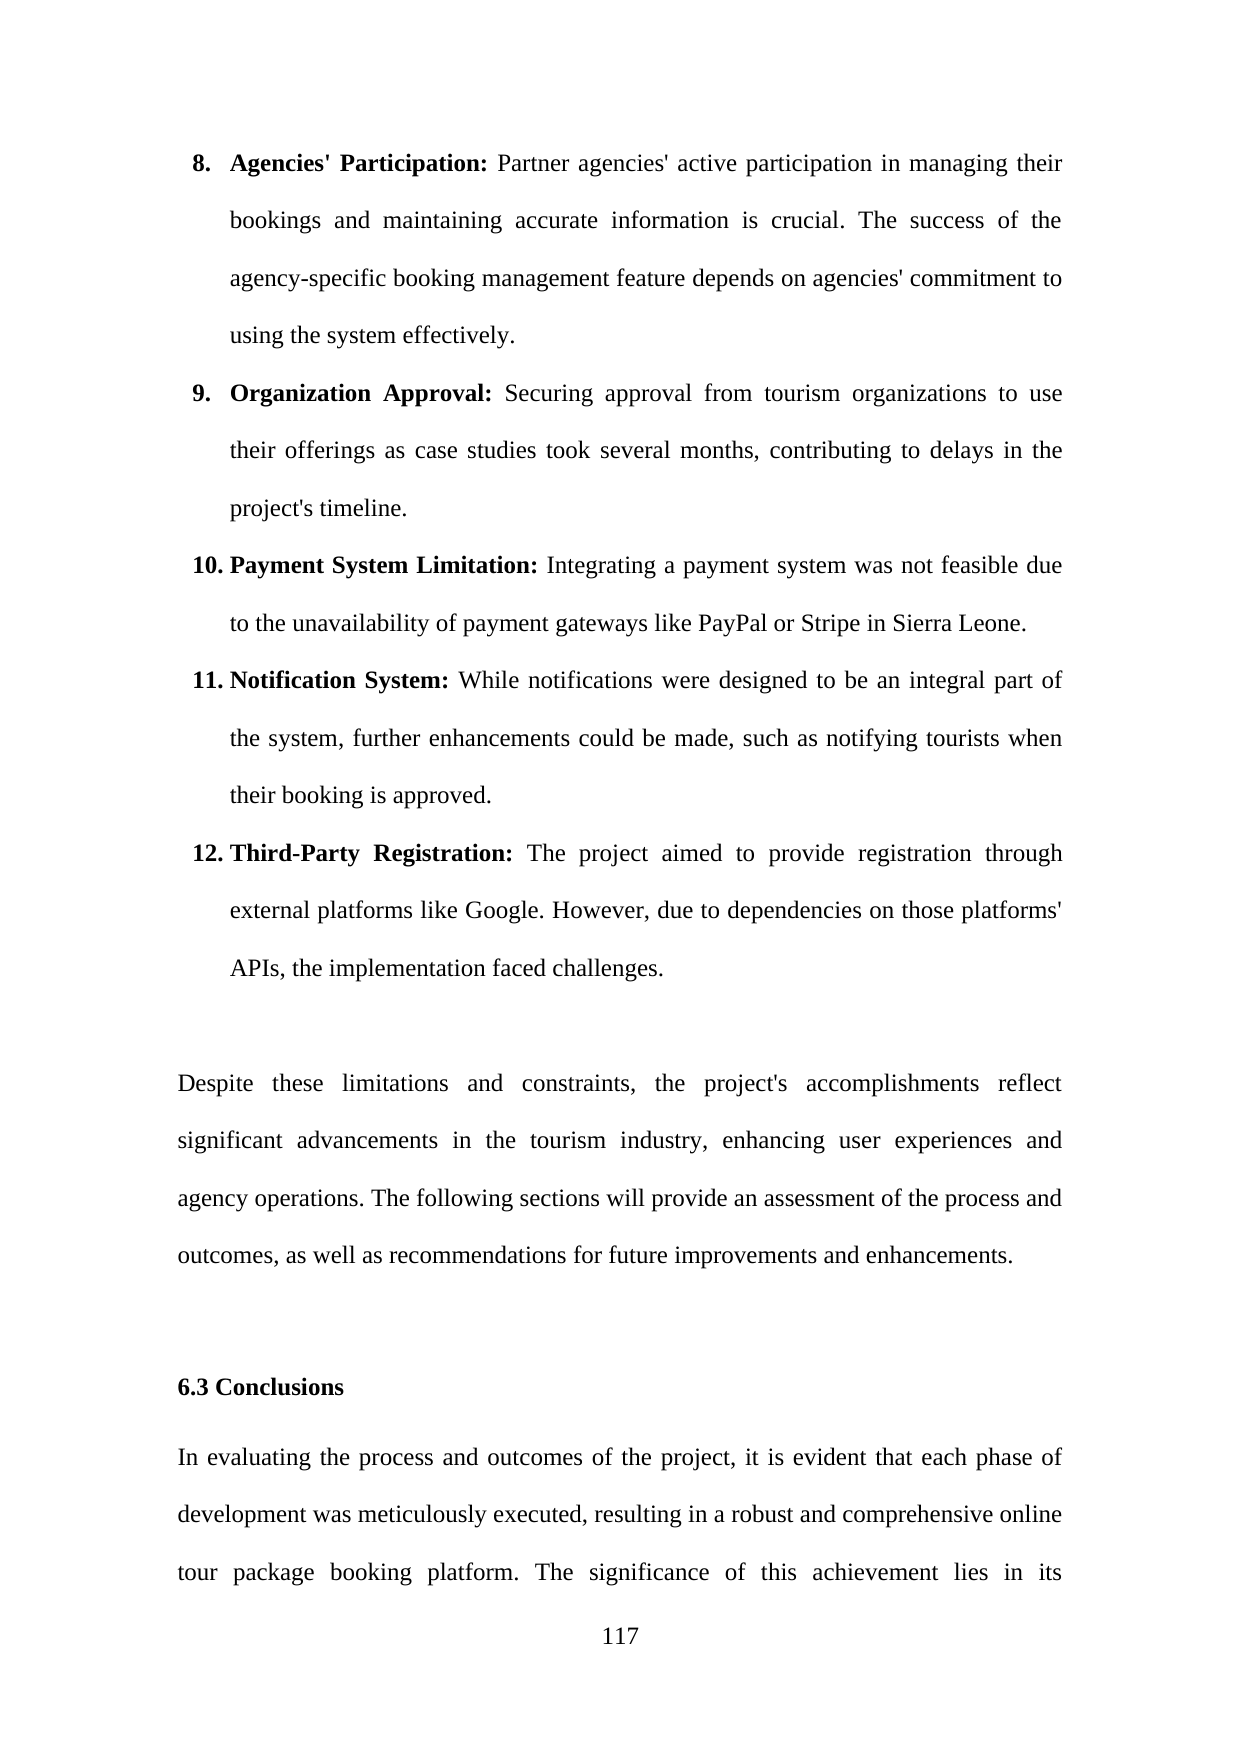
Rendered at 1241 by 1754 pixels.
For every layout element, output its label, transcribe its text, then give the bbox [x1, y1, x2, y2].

list Notification System: While notifications were designed to be an integral part of the system, further enhancements could be made, such as notifying tourists when their booking is approved. [192, 665, 1063, 809]
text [177, 1442, 1063, 1586]
list Organization Approval: Securing approval from tourism organizations to use their offerings as case studies took several months, contributing to delays in the project's timeline. [192, 378, 1063, 521]
text Despite these limitations and constraints, the project's accomplishments reflect significant advancements in the tourism industry, enhancing user experiences and agency operations. The following sections will provide an assessment of the process and outcomes, as well as recommendations for future improvements and enhancements. [177, 1068, 1063, 1269]
list Agencies' Participation: Partner agencies' active participation in managing their bookings and maintaining accurate information is crucial. The success of the agency-specific booking management feature depends on agencies' commitment to using the system effectively. [192, 148, 1063, 349]
subtitle 6.3 Conclusions [177, 1372, 1063, 1401]
list Third-Party Registration: The project aimed to provide registration through external platforms like Google. However, due to dependencies on those platforms' APIs, the implementation faced challenges. [192, 838, 1063, 981]
list Payment System Limitation: Integrating a payment system was not feasible due to the unavailability of payment gateways like PayPal or Stripe in Sierra Leone. [192, 550, 1063, 636]
